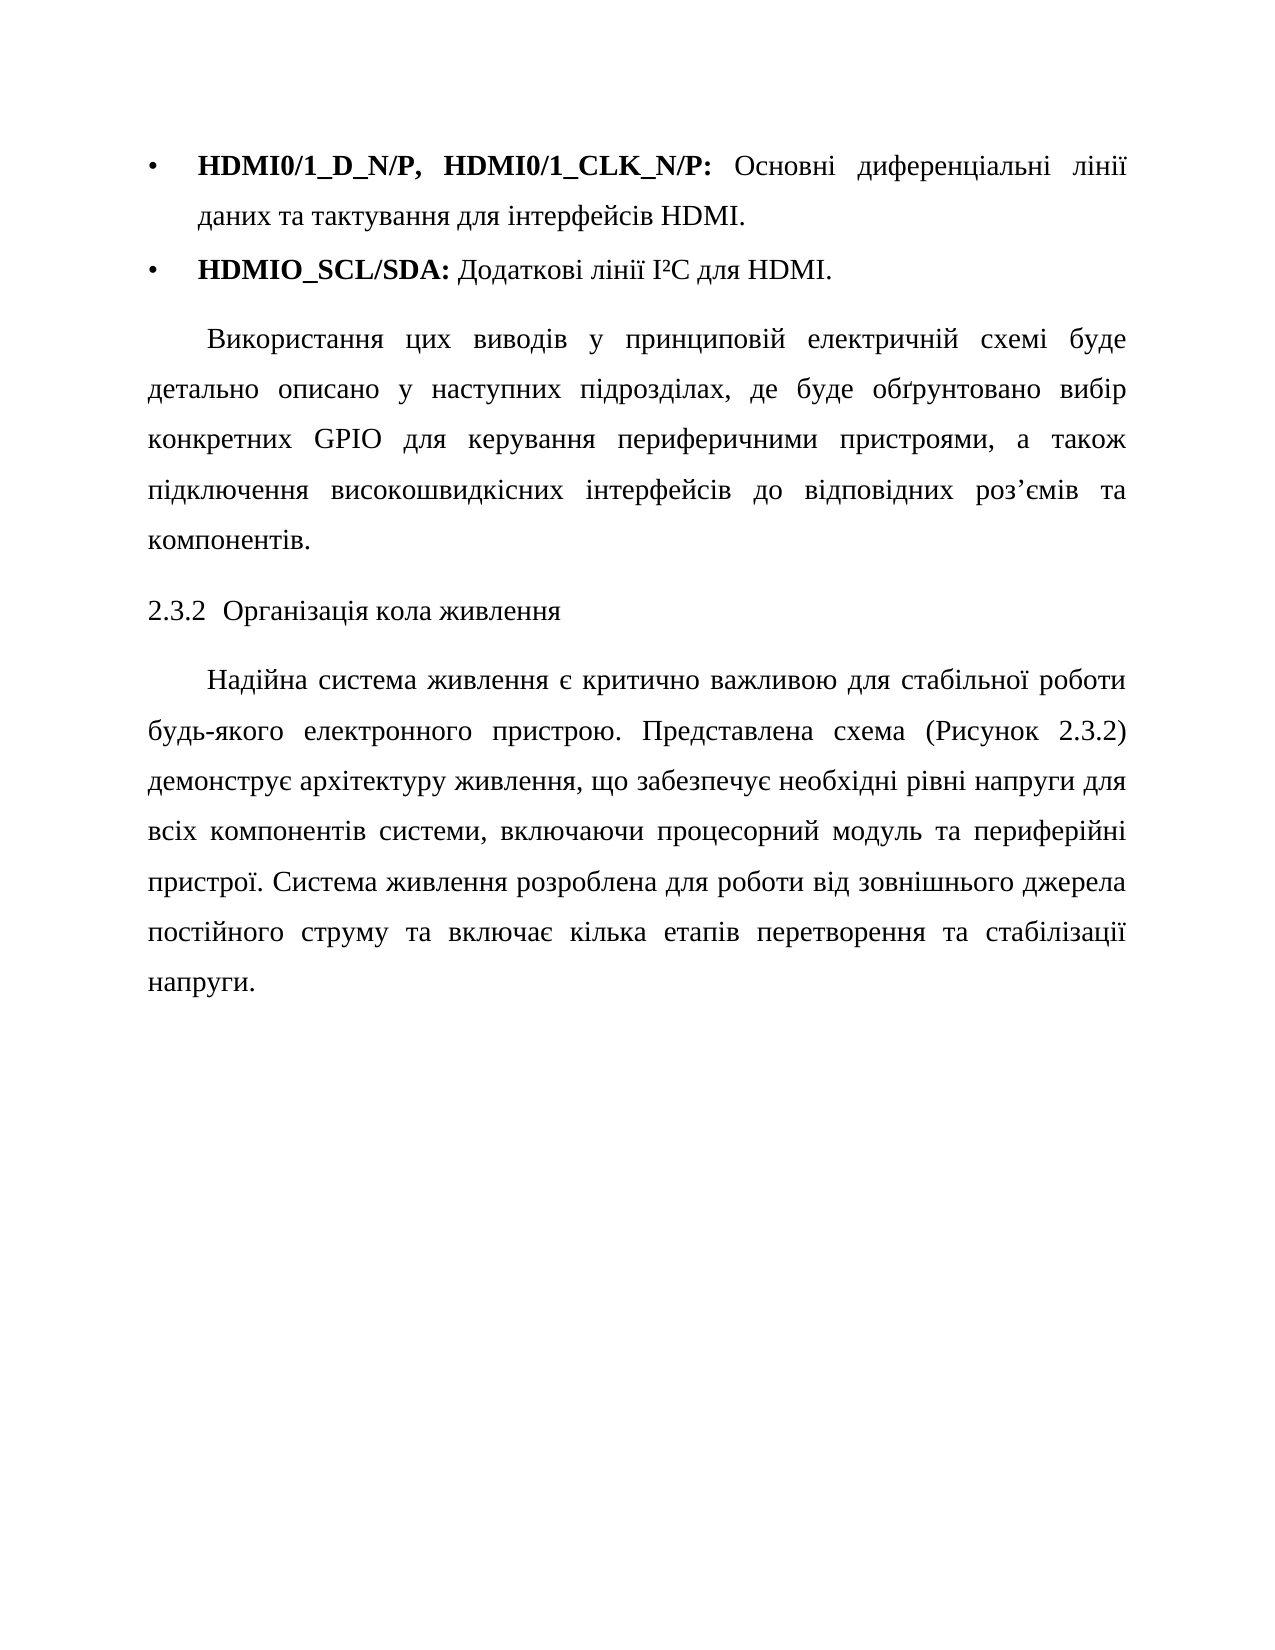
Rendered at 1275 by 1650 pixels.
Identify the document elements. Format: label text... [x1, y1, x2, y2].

list HDMIO_SCL/SDA: Додаткові лінії I²C для HDMI. [148, 252, 1127, 286]
list HDMI0/1_D_N/P, HDMI0/1_CLK_N/P: Основні диференціальні лінії даних та тактування для інтерфейсів HDMI. [148, 148, 1127, 231]
text Надійна система живлення є критично важливою для стабільної роботи будь-якого електронного пристрою. Представлена схема (Рисунок 2.3.2) демонструє архітектуру живлення, що забезпечує необхідні рівні напруги для всіх компонентів системи, включаючи процесорний модуль та периферійні пристрої. Система живлення розроблена для роботи від зовнішнього джерела постійного струму та включає кілька етапів перетворення та стабілізації напруги. [148, 662, 1127, 998]
text Використання цих виводів у принциповій електричній схемі буде детально описано у наступних підрозділах, де буде обґрунтовано вибір конкретних GPIO для керування периферичними пристроями, а також підключення високошвидкісних інтерфейсів до відповідних роз’ємів та компонентів. [148, 321, 1127, 556]
subtitle Організація кола живлення [148, 593, 1127, 627]
